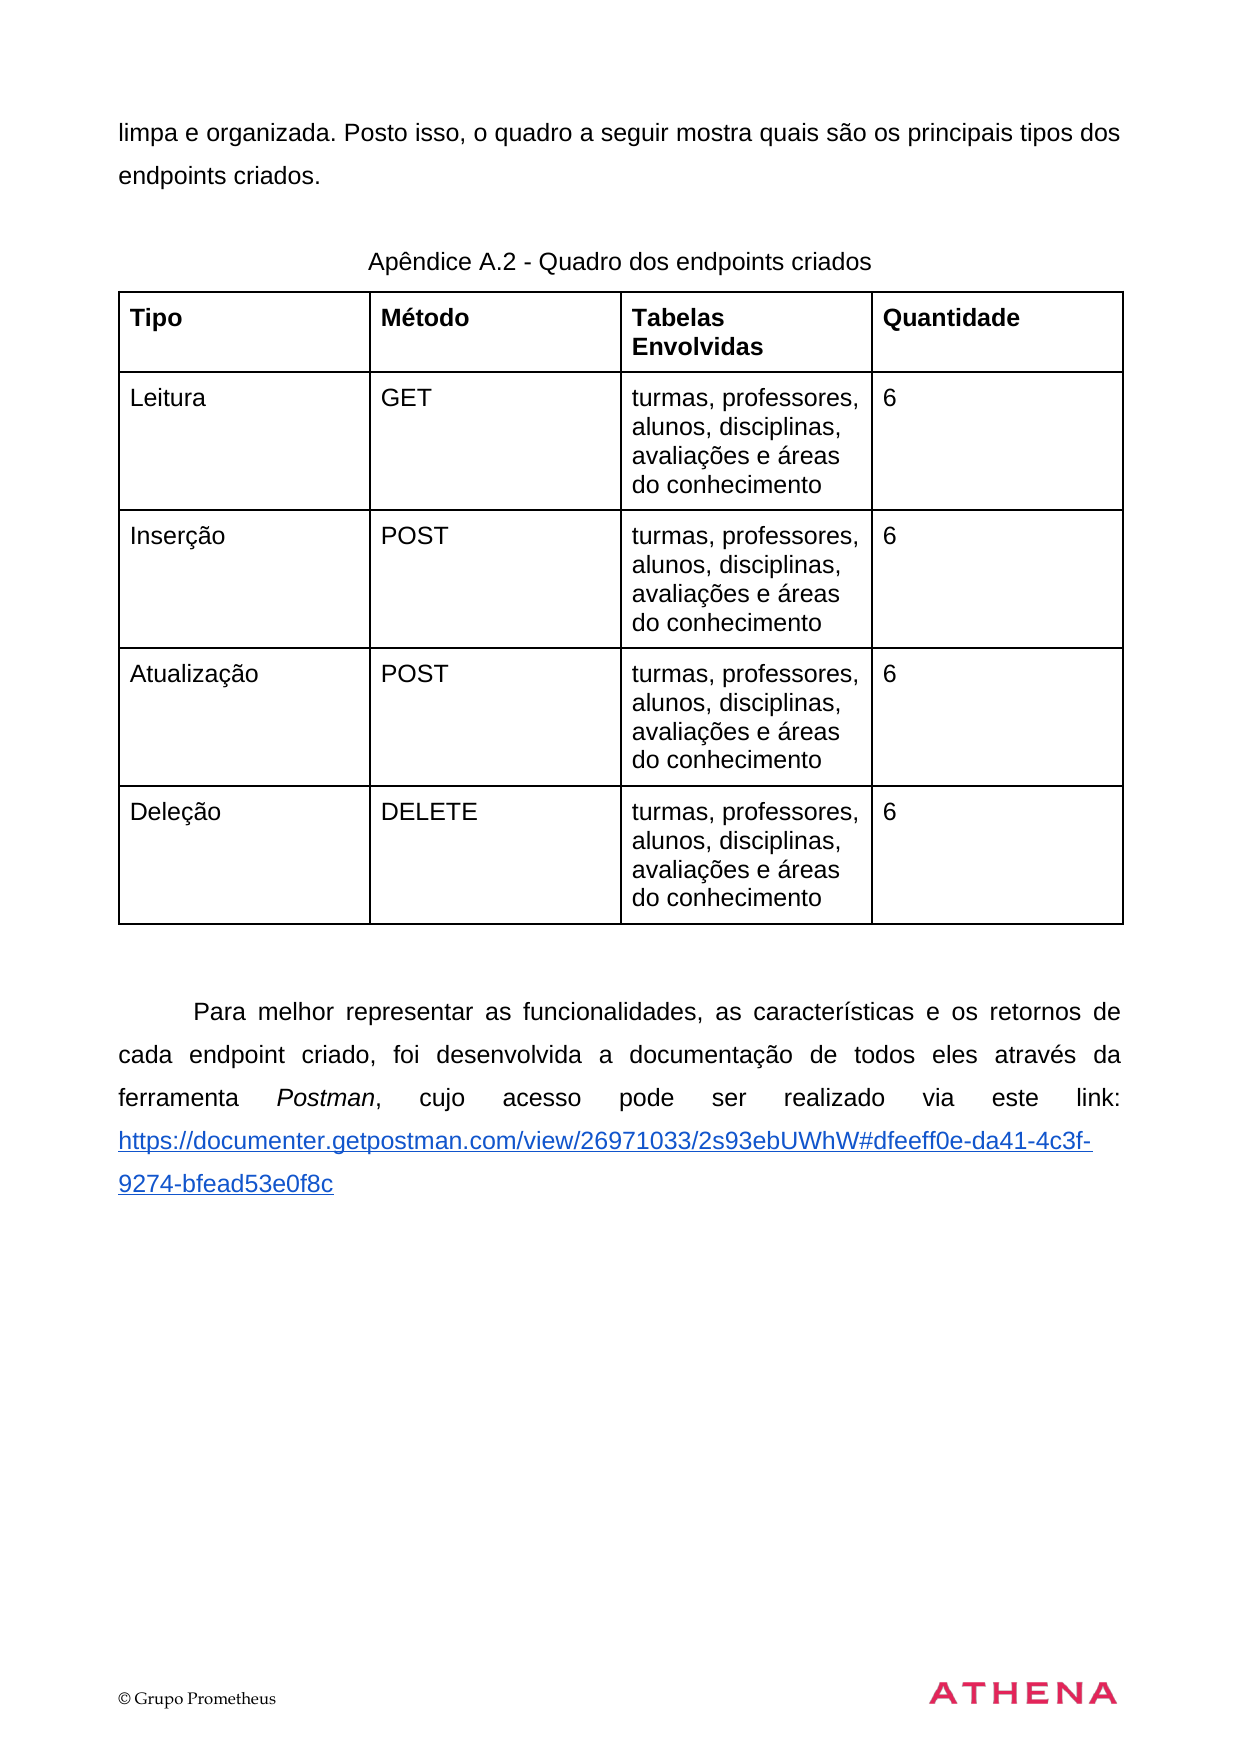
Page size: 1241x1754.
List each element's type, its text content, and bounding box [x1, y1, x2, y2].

table_cell turmas, professores, alunos, disciplinas, avaliações e áreas do conhecimento [622, 787, 871, 923]
table_cell DELETE [371, 787, 620, 923]
table_cell turmas, professores, alunos, disciplinas, avaliações e áreas do conhecimento [622, 511, 871, 647]
table_header Tabelas Envolvidas [622, 293, 871, 371]
table_cell Atualização [120, 649, 369, 785]
table_cell Inserção [120, 511, 369, 647]
table_header Quantidade [873, 293, 1122, 371]
table_cell GET [371, 373, 620, 509]
table_cell POST [371, 511, 620, 647]
table_header Tipo [120, 293, 369, 371]
table_header Método [371, 293, 620, 371]
text Apêndice A.2 - Quadro dos endpoints criados [118, 247, 1122, 276]
table_cell Leitura [120, 373, 369, 509]
picture [922, 1672, 1123, 1719]
table_cell 6 [873, 649, 1122, 785]
table_cell turmas, professores, alunos, disciplinas, avaliações e áreas do conhecimento [622, 373, 871, 509]
table_cell 6 [873, 787, 1122, 923]
table_cell turmas, professores, alunos, disciplinas, avaliações e áreas do conhecimento [622, 649, 871, 785]
table_cell Deleção [120, 787, 369, 923]
table_cell 6 [873, 511, 1122, 647]
text Para melhor representar as funcionalidades, as características e os retornos de cada endpoint criado, foi desenvolvida a documentação de todos eles através da ferramenta Postman, cujo acesso pode ser realizado via este link: https://documenter.getpostman.com/view/26971033/2s93ebUWhW#dfeeff0e-da41-4c3f-9274-bfead53e0f8c [118, 997, 1122, 1198]
table_cell POST [371, 649, 620, 785]
table_cell 6 [873, 373, 1122, 509]
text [118, 118, 1122, 190]
